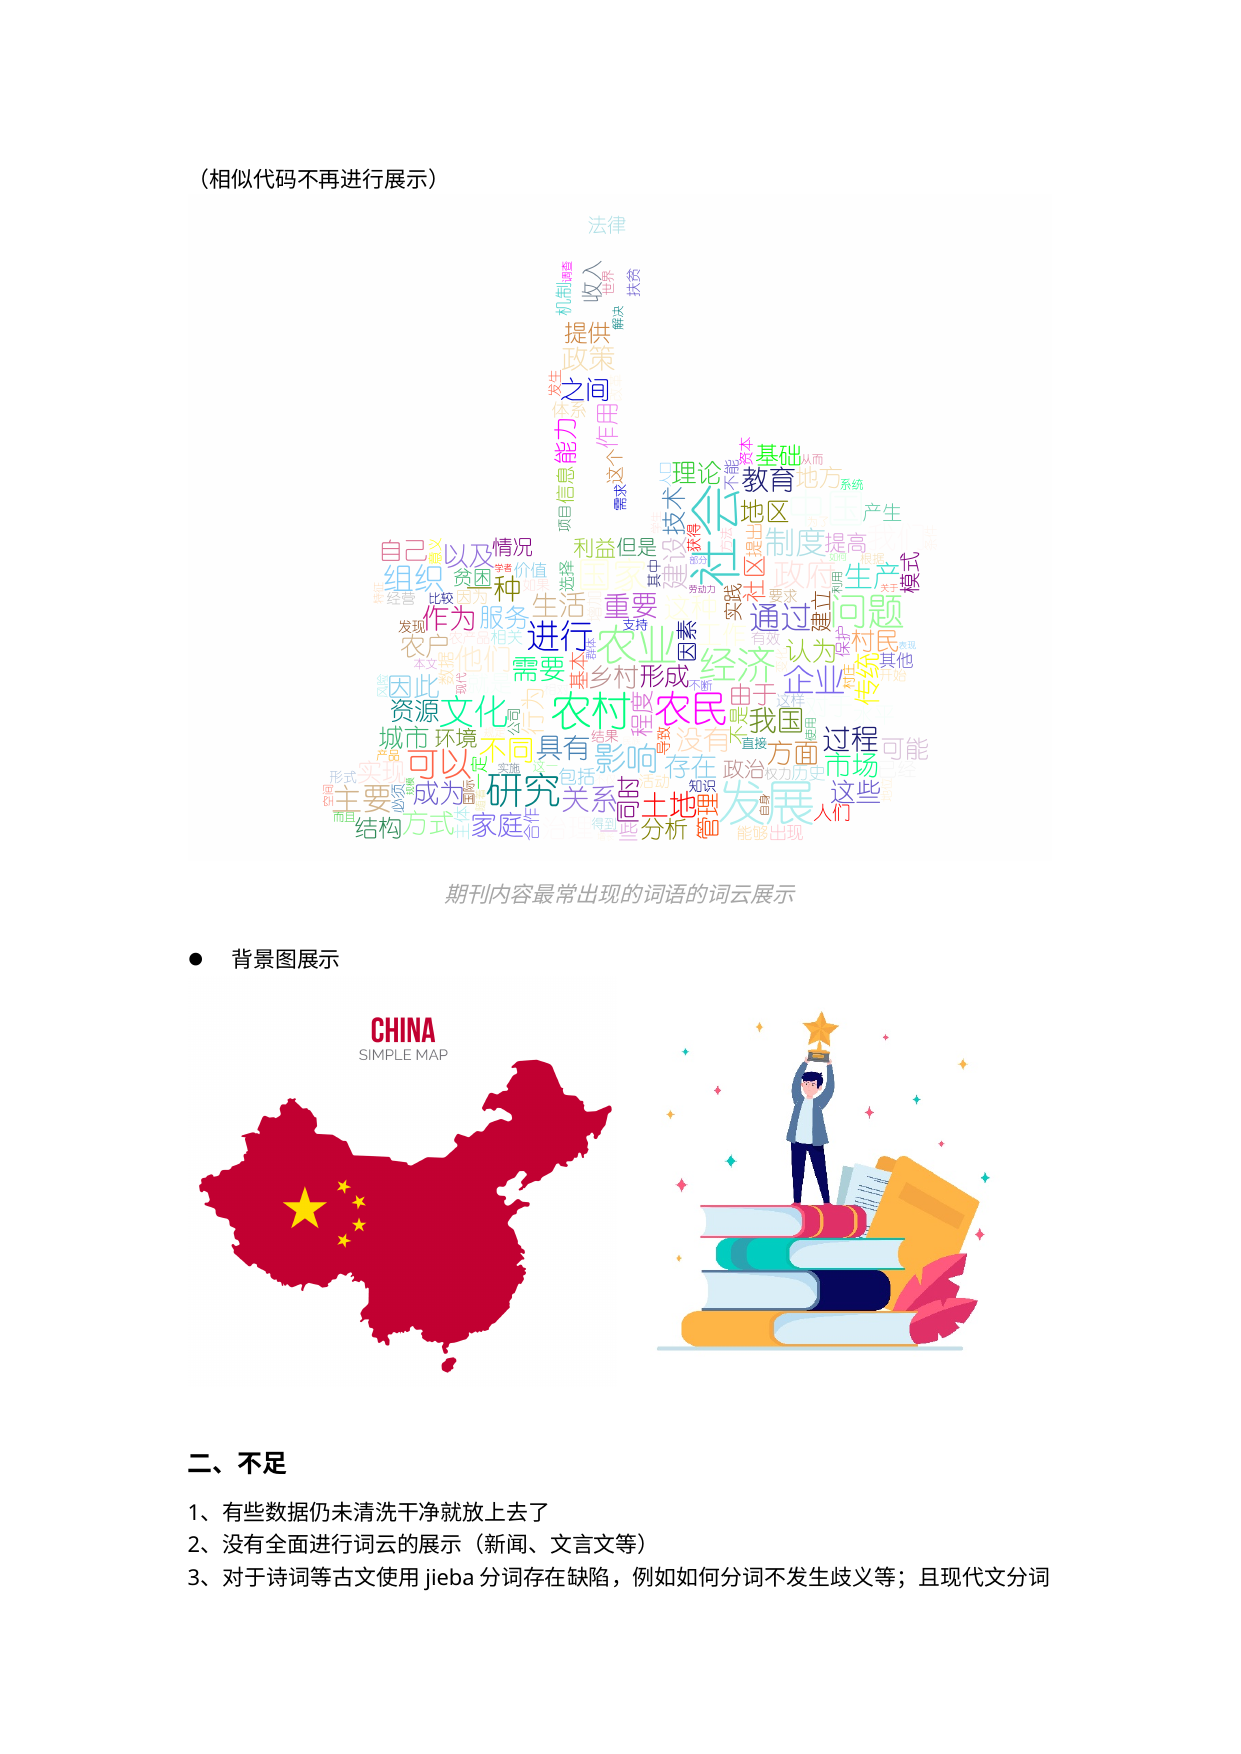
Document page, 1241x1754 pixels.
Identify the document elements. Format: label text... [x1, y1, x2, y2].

text 1、有些数据仍未清洗干净就放上去了 [187, 1494, 1053, 1527]
text 2、没有全面进行词云的展示（新闻、文言文等） [187, 1527, 1053, 1559]
list 背景图展示 [187, 942, 1053, 974]
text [187, 1559, 1053, 1592]
text （相似代码不再进行展示） [187, 162, 1053, 194]
text 期刊内容最常出现的词语的词云展示 [277, 877, 963, 909]
picture [188, 194, 1052, 861]
text 二、不足 [187, 1429, 1053, 1494]
picture [187, 974, 1030, 1387]
